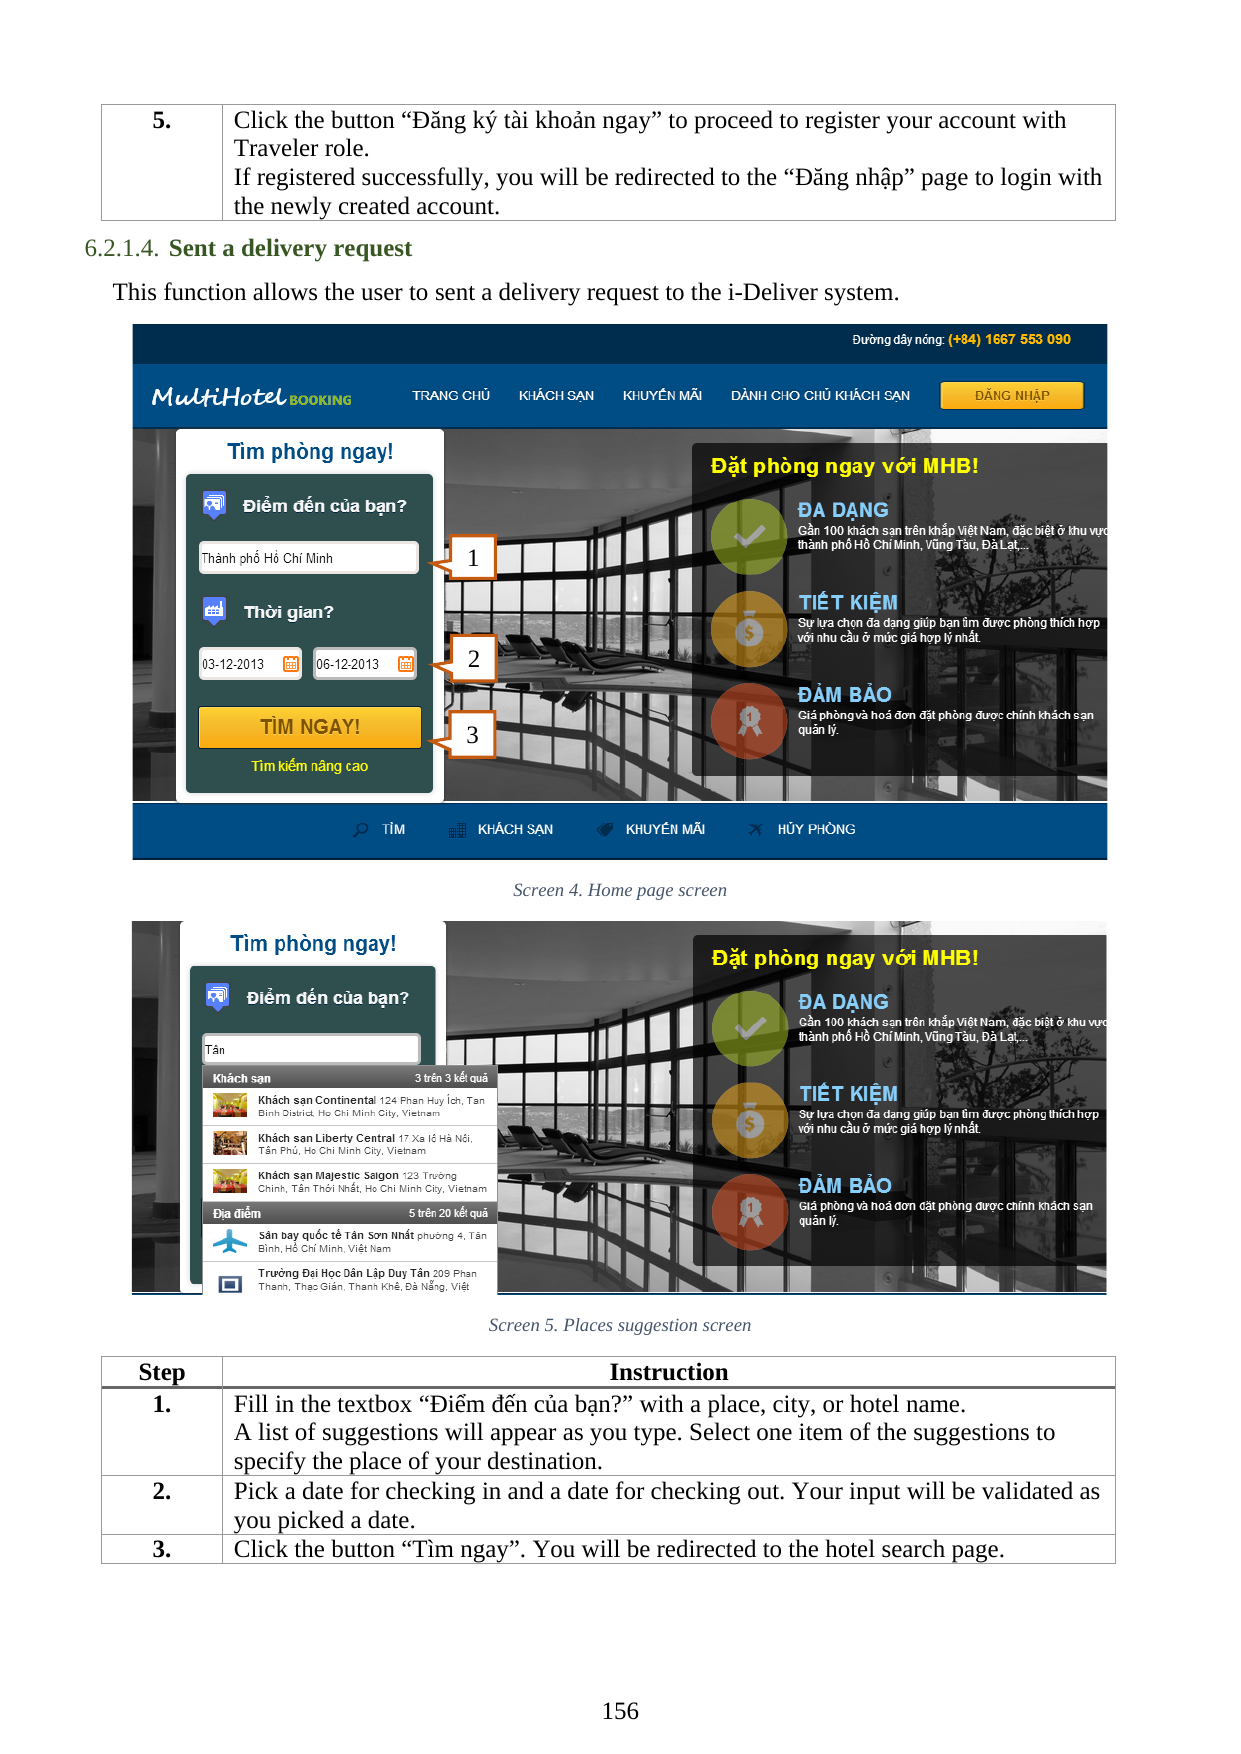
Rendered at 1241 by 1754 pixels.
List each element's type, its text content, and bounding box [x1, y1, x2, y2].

text This function allows the user to sent a delivery request to the i-Deliver system. [112, 277, 1128, 306]
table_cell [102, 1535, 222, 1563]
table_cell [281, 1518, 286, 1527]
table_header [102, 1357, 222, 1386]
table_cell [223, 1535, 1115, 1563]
text Screen 4. Home page screen [112, 879, 1128, 900]
subtitle Sent a delivery request [159, 233, 1128, 262]
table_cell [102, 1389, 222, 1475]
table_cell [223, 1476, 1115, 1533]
picture [131, 921, 1107, 1295]
text Screen 5. Places suggestion screen [112, 1313, 1128, 1335]
picture [132, 324, 1108, 860]
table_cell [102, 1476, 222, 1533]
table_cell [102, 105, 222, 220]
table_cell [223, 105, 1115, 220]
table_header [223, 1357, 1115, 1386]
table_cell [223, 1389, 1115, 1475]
